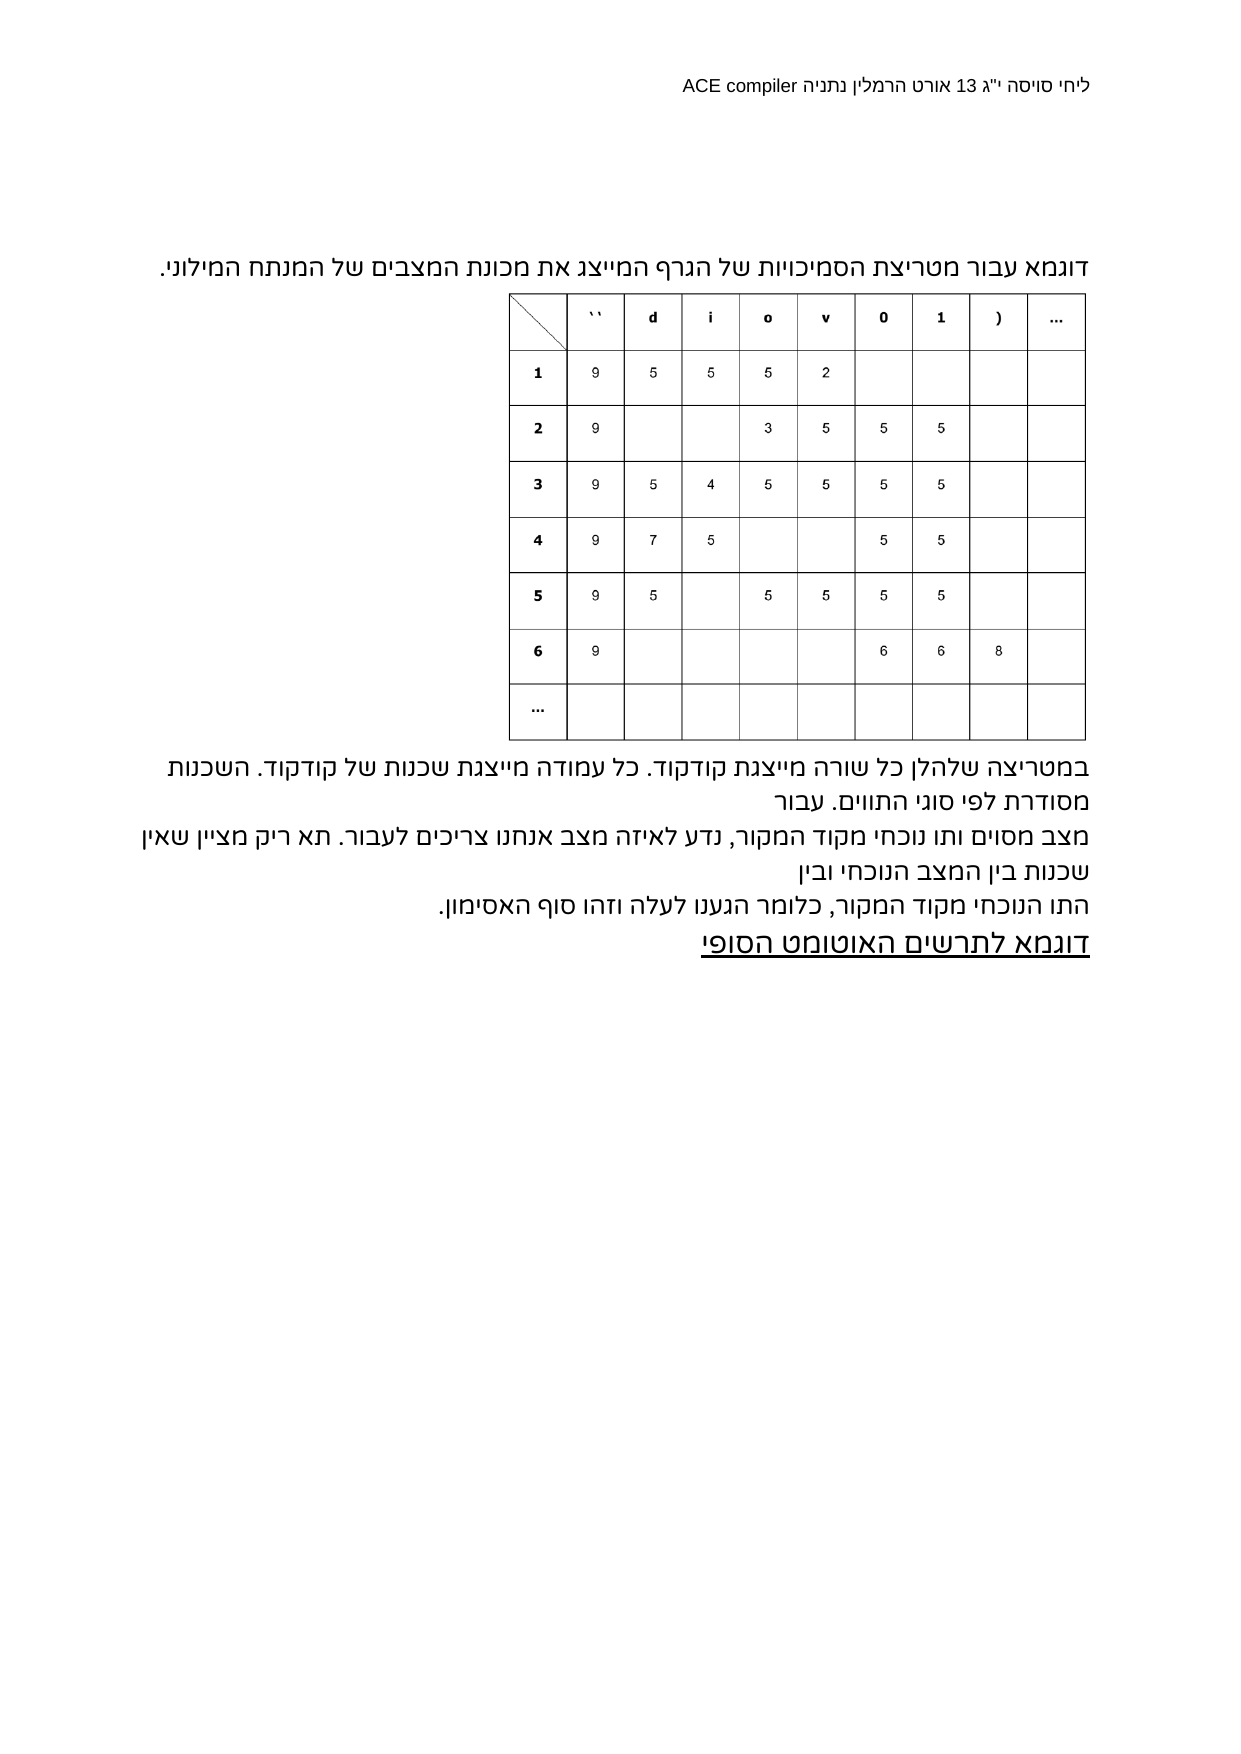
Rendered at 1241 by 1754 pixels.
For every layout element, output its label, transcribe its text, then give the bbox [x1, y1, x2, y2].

text מצב מסוים ותו נוכחי מקוד המקור, נדע לאיזה מצב אנחנו צריכים לעבור. תא ריק מציין שאין שכנות בין המצב הנוכחי ובין [101, 822, 1090, 887]
text במטריצה שלהלן כל שורה מייצגת קודקוד. כל עמודה מייצגת שכנות של קודקוד. השכנות מסודרת לפי סוגי התווים. עבור [101, 753, 1090, 818]
text דוגמא עבור מטריצת הסמיכויות של הגרף המייצג את מכונת המצבים של המנתח המילוני. [101, 254, 1090, 284]
subtitle דוגמא לתרשים האוטומט הסופי [101, 926, 1090, 961]
picture [485, 288, 1090, 750]
text התו הנוכחי מקוד המקור, כלומר הגענו לעלה וזהו סוף האסימון. [101, 892, 1090, 922]
